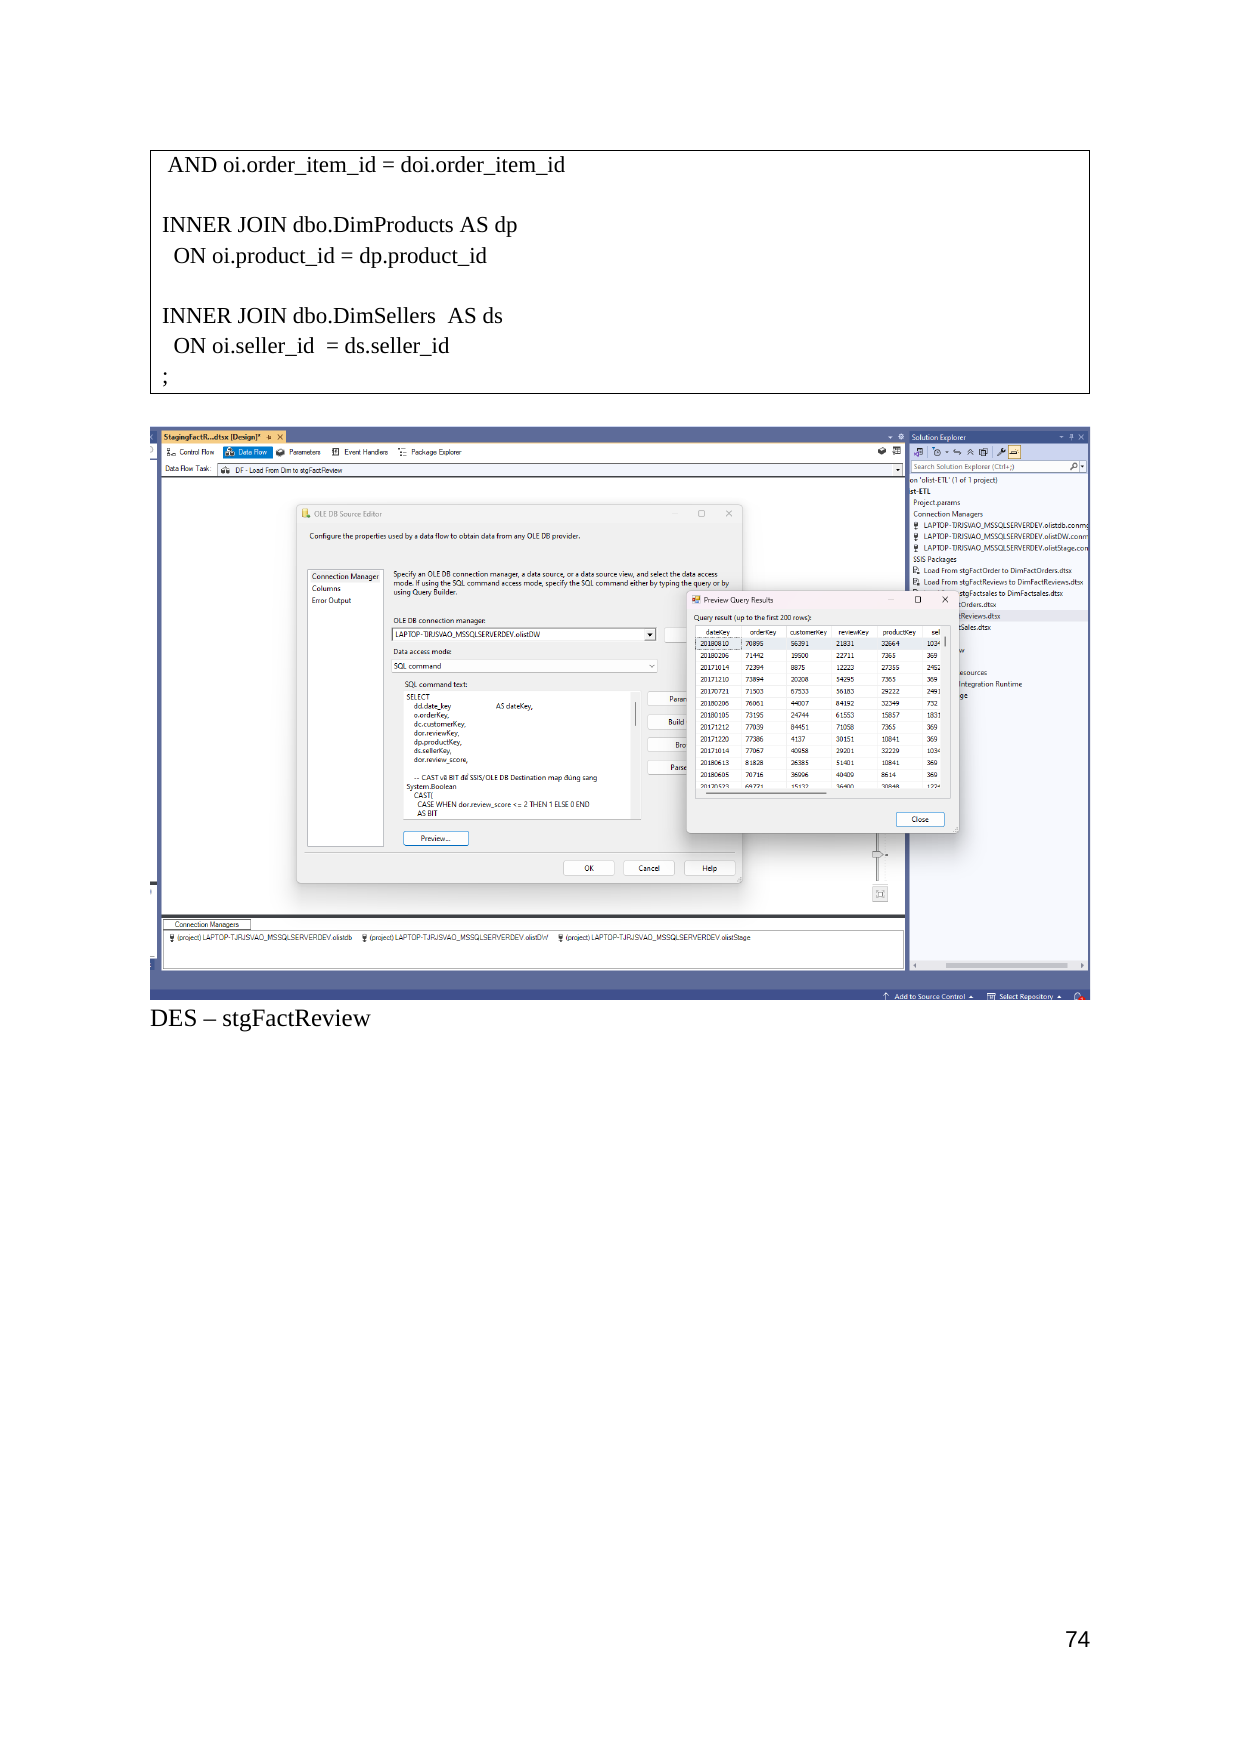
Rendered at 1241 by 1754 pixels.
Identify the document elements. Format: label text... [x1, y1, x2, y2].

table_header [151, 151, 1089, 393]
picture [150, 426, 1091, 1000]
text DES – stgFactReview [150, 1003, 1090, 1032]
